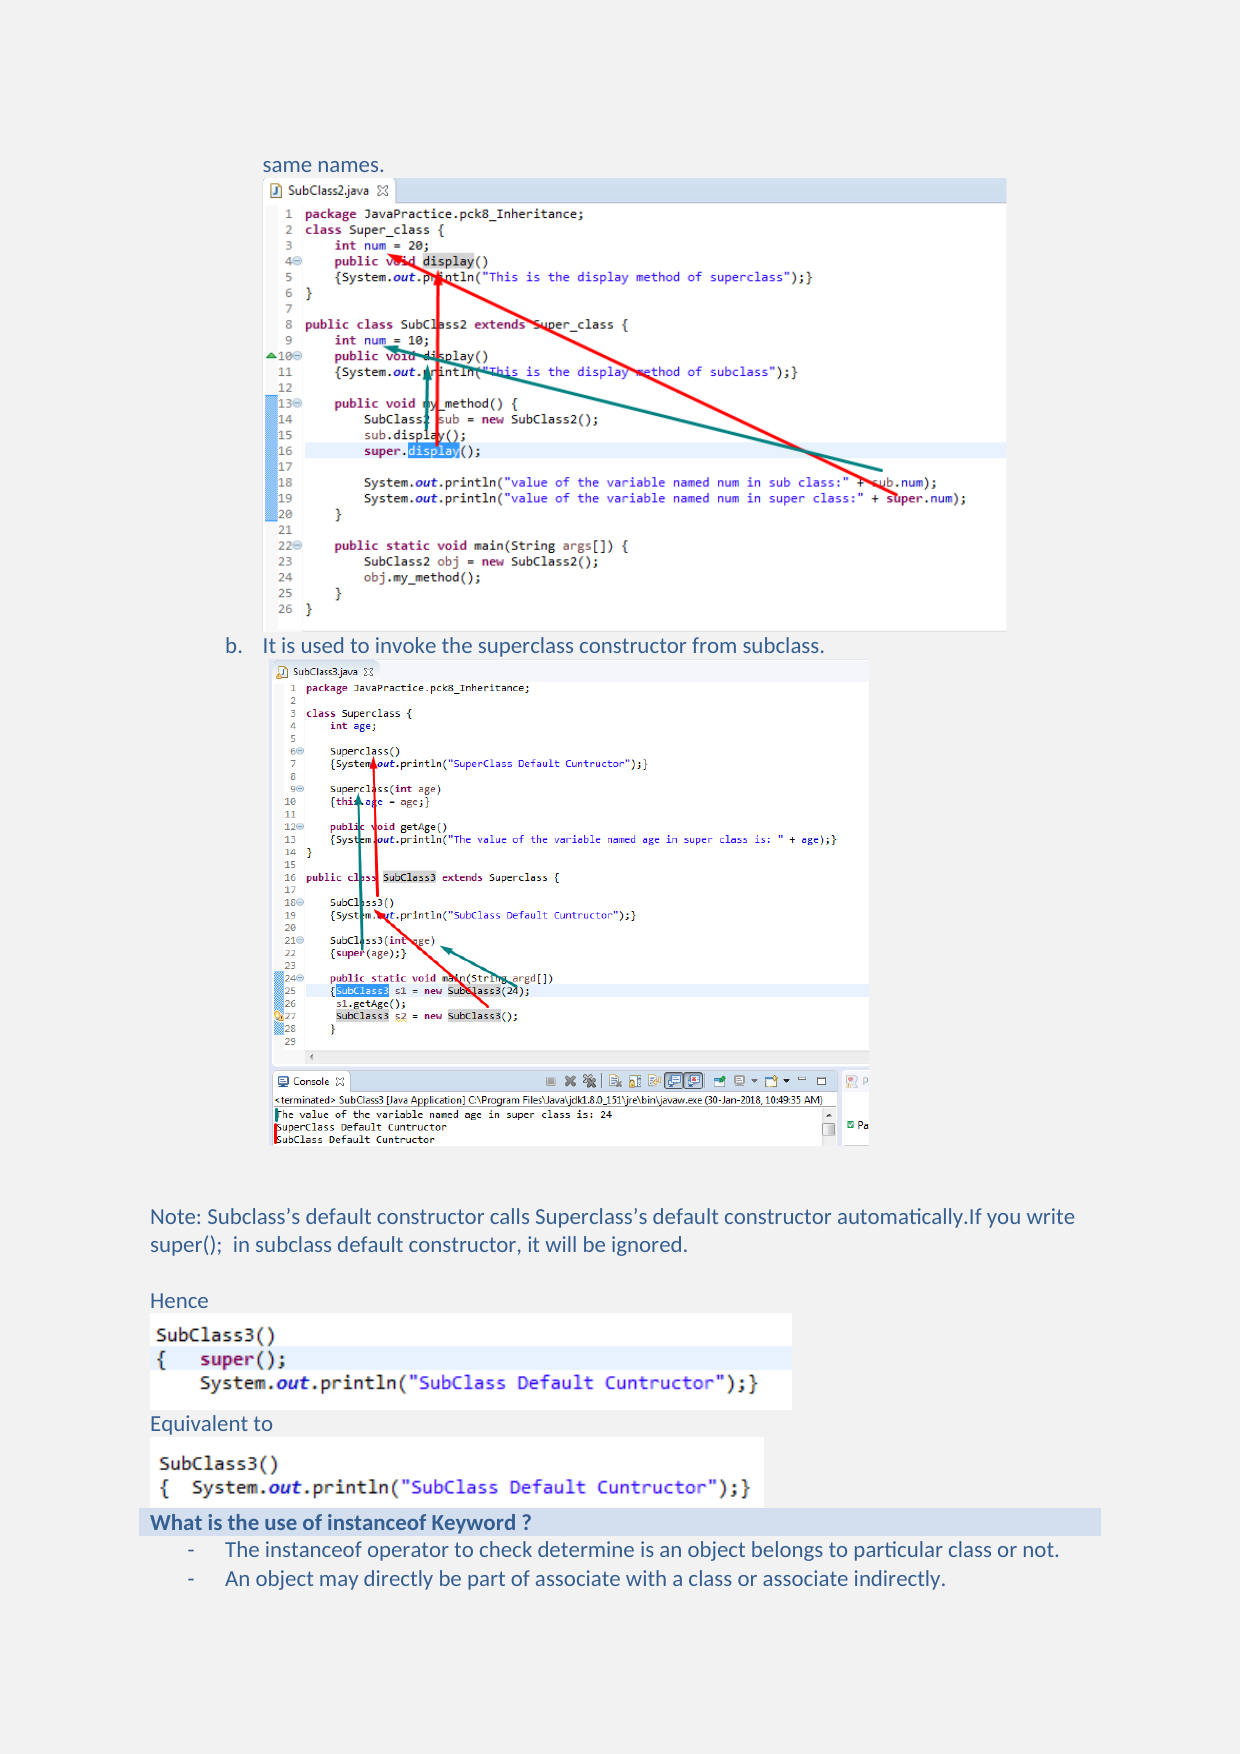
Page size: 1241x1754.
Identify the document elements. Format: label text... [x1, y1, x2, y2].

picture [262, 178, 1007, 632]
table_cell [139, 1536, 1101, 1592]
picture [150, 1313, 793, 1410]
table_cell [139, 150, 1101, 1508]
table_cell What is the use of instanceof Keyword ? [139, 1508, 1101, 1536]
picture [150, 1437, 764, 1508]
picture [268, 659, 869, 1146]
